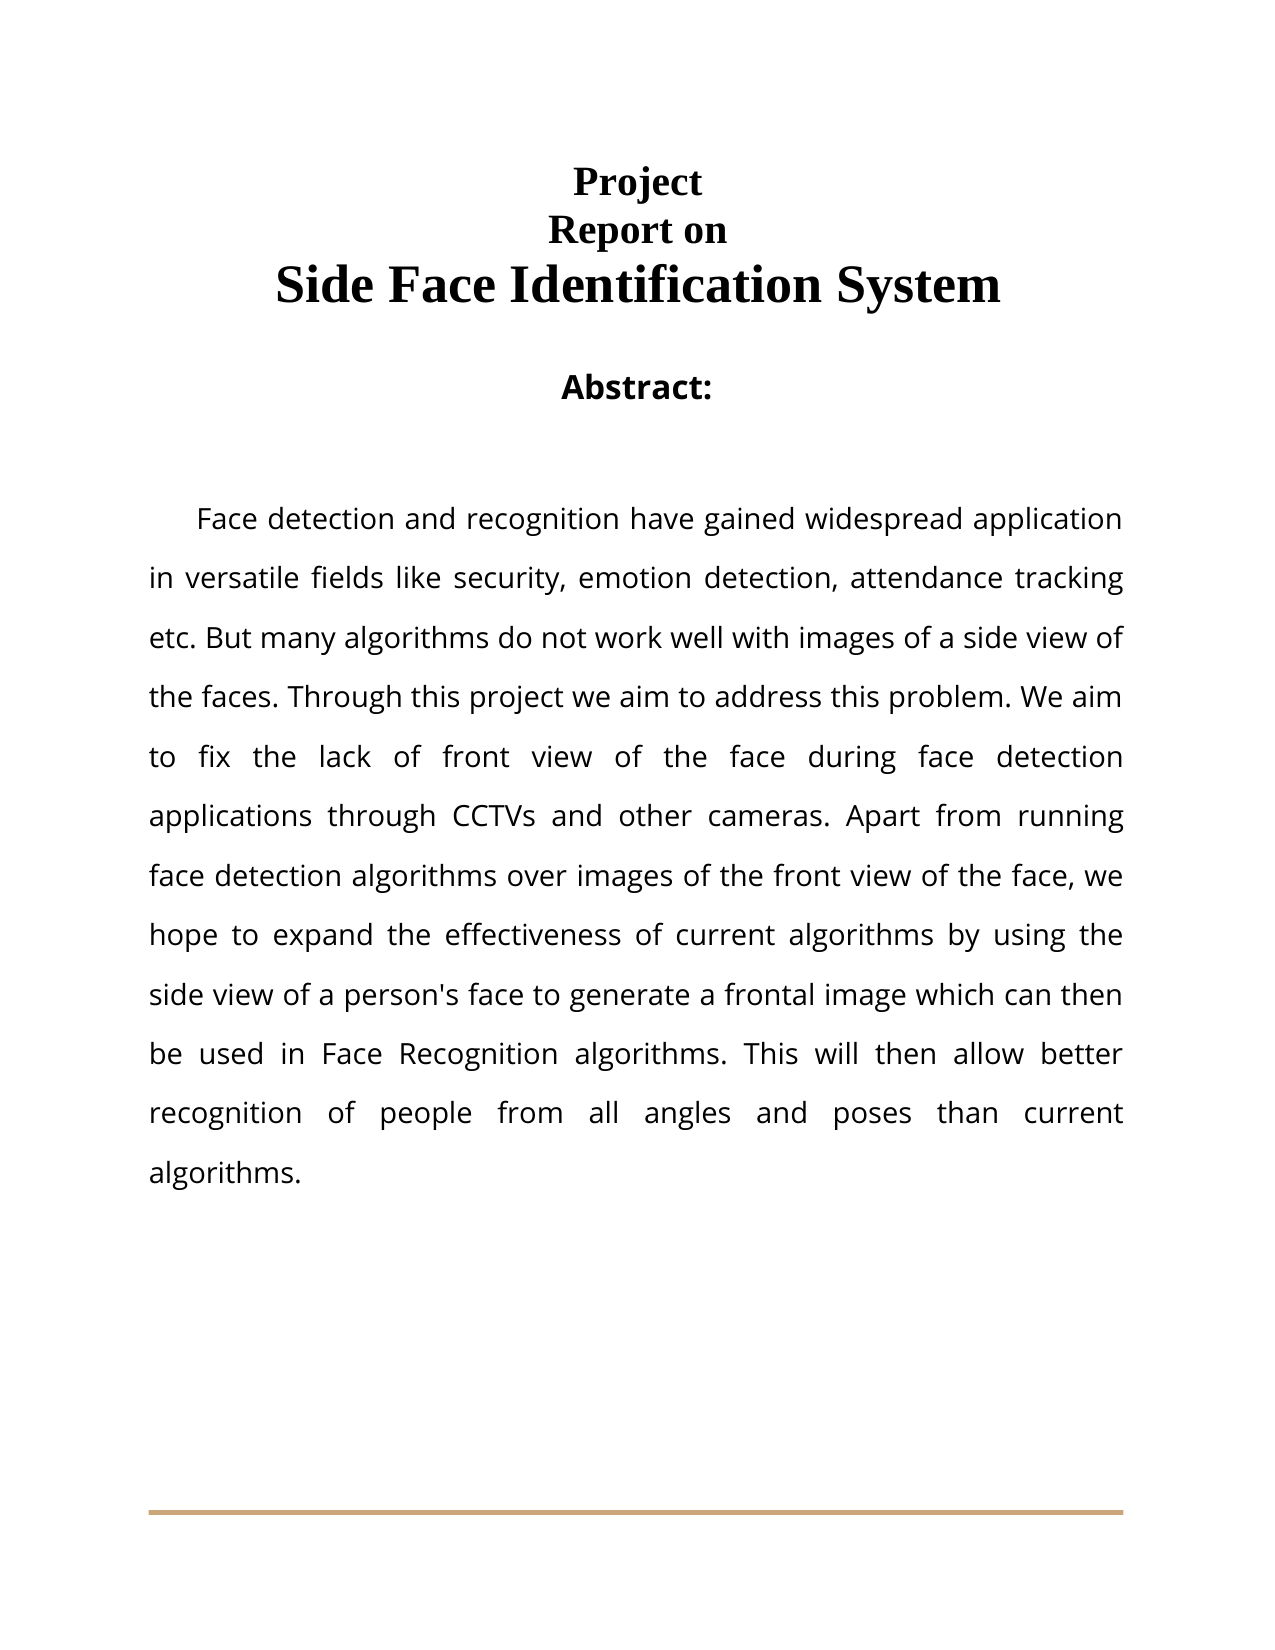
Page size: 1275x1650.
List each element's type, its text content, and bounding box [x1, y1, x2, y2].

picture [148, 1510, 1124, 1515]
subtitle Abstract: [148, 364, 1125, 409]
text Side Face Identification System [189, 252, 1087, 314]
text Project Report on [531, 156, 744, 252]
text Face detection and recognition have gained widespread application in versatile fields like security, emotion detection, attendance tracking etc. But many algorithms do not work well with images of a side view of the faces. Through this project we aim to address this problem. We aim to fix the lack of front view of the face during face detection applications through CCTVs and other cameras. Apart from running face detection algorithms over images of the front view of the face, we hope to expand the effectiveness of current algorithms by using the side view of a person's face to generate a frontal image which can then be used in Face Recognition algorithms. This will then allow better recognition of people from all angles and poses than current algorithms. [148, 498, 1125, 1192]
